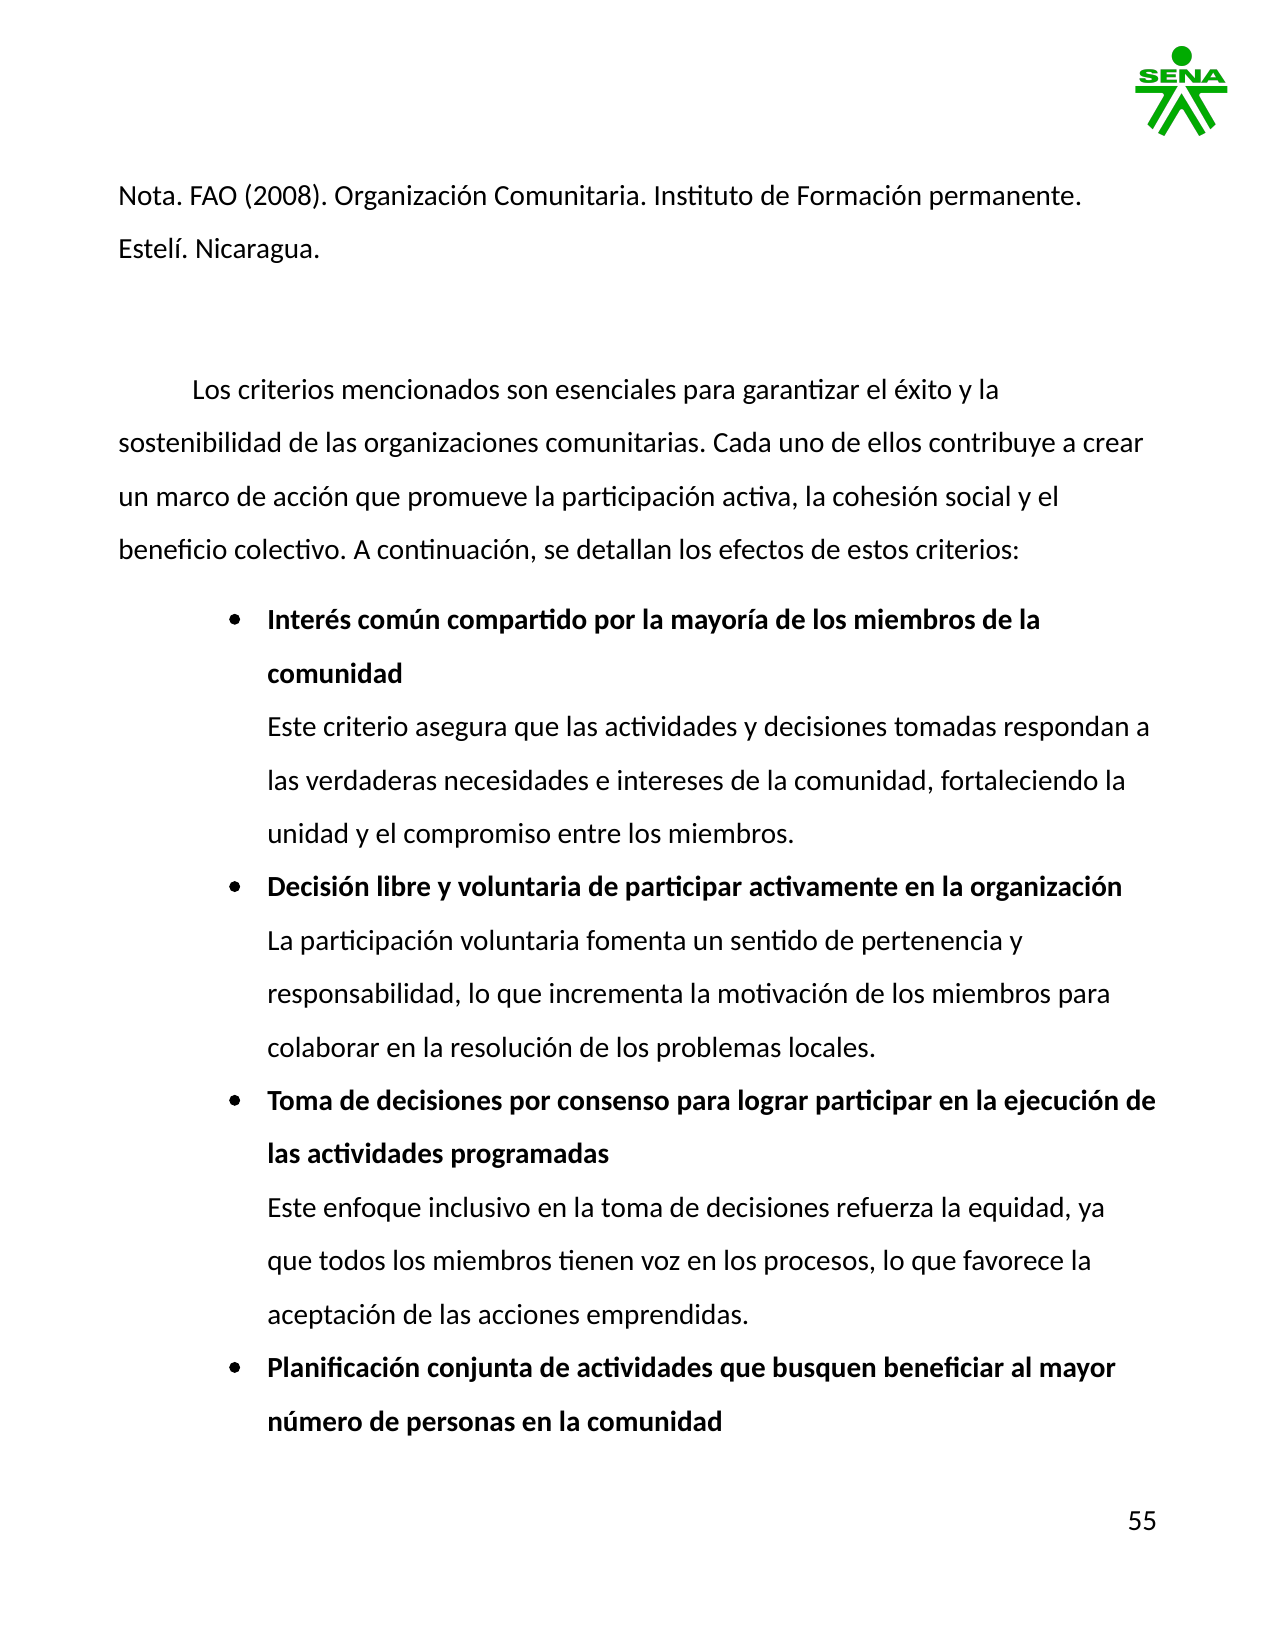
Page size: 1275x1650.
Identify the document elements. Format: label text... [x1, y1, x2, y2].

list Interés común compartido por la mayoría de los miembros de la comunidad [229, 601, 1157, 690]
text Nota. FAO (2008). Organización Comunitaria. Instituto de Formación permanente. Estelí. Nicaragua. [118, 177, 1157, 266]
list Toma de decisiones por consenso para lograr participar en la ejecución de las actividades programadas [229, 1082, 1157, 1171]
list Este criterio asegura que las actividades y decisiones tomadas respondan a las verdaderas necesidades e intereses de la comunidad, fortaleciendo la unidad y el compromiso entre los miembros. [267, 708, 1157, 851]
list Planificación conjunta de actividades que busquen beneficiar al mayor número de personas en la comunidad [229, 1349, 1157, 1438]
picture [1135, 46, 1228, 136]
list Decisión libre y voluntaria de participar activamente en la organización [229, 868, 1157, 904]
list Este enfoque inclusivo en la toma de decisiones refuerza la equidad, ya que todos los miembros tienen voz en los procesos, lo que favorece la aceptación de las acciones emprendidas. [267, 1189, 1157, 1332]
list La participación voluntaria fomenta un sentido de pertenencia y responsabilidad, lo que incrementa la motivación de los miembros para colaborar en la resolución de los problemas locales. [267, 922, 1157, 1064]
text Los criterios mencionados son esenciales para garantizar el éxito y la sostenibilidad de las organizaciones comunitarias. Cada uno de ellos contribuye a crear un marco de acción que promueve la participación activa, la cohesión social y el beneficio colectivo. A continuación, se detallan los efectos de estos criterios: [118, 371, 1157, 567]
